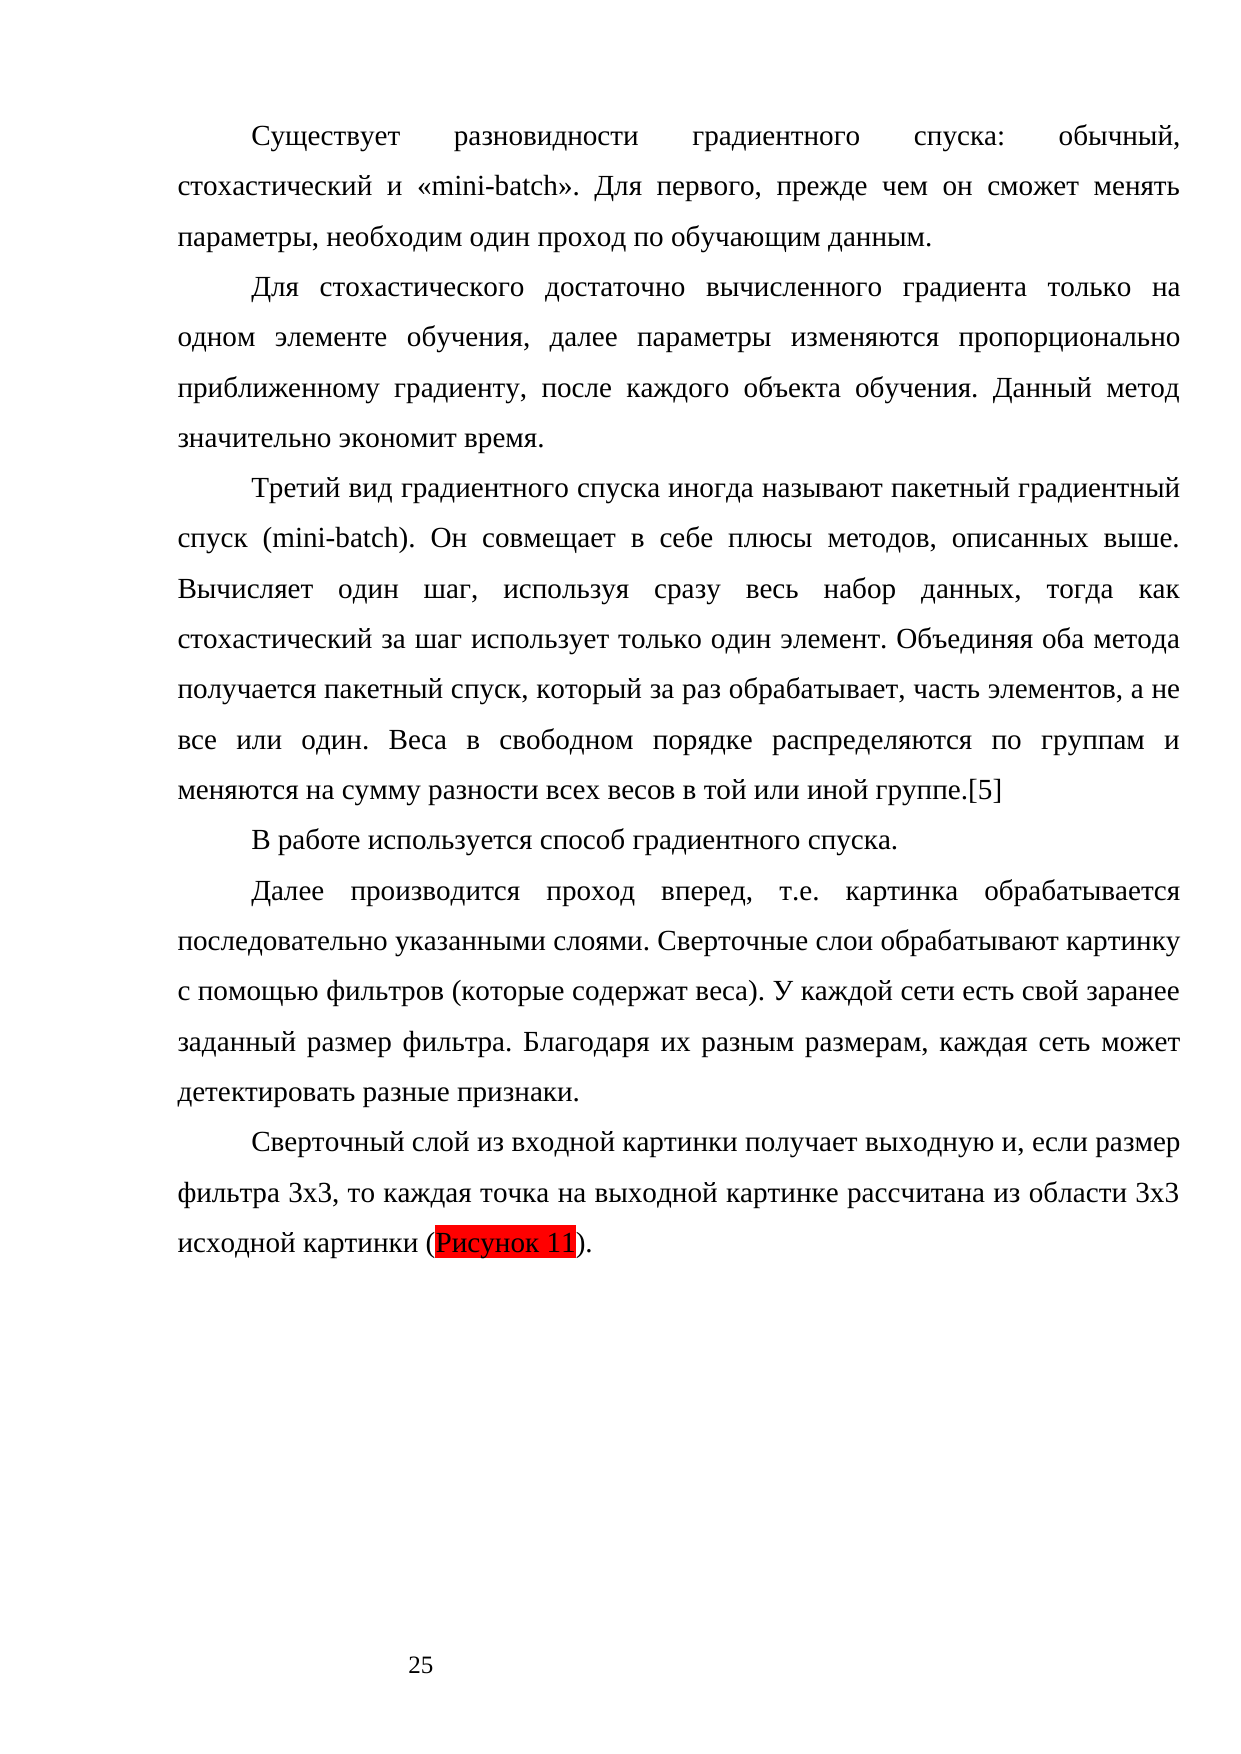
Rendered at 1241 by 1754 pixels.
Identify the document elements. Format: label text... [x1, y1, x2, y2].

text Существует разновидности градиентного спуска: обычный, стохастический и «mini-batch». Для первого, прежде чем он сможет менять параметры, необходим один проход по обучающим данным. [177, 118, 1181, 252]
text Для стохастического достаточно вычисленного градиента только на одном элементе обучения, далее параметры изменяются пропорционально приближенному градиенту, после каждого объекта обучения. Данный метод значительно экономит время. [177, 269, 1181, 453]
text Сверточный слой из входной картинки получает выходную и, если размер фильтра 3x3, то каждая точка на выходной картинке рассчитана из области 3x3 исходной картинки (Рисунок 11). [177, 1124, 1181, 1258]
text Далее производится проход вперед, т.е. картинка обрабатывается последовательно указанными слоями. Сверточные слои обрабатывают картинку с помощью фильтров (которые содержат веса). У каждой сети есть свой заранее заданный размер фильтра. Благодаря их разным размерам, каждая сеть может детектировать разные признаки. [177, 873, 1181, 1108]
text Третий вид градиентного спуска иногда называют пакетный градиентный спуск (mini-batch). Он совмещает в себе плюсы методов, описанных выше. Вычисляет один шаг, используя сразу весь набор данных, тогда как стохастический за шаг использует только один элемент. Объединяя оба метода получается пакетный спуск, который за раз обрабатывает, часть элементов, а не все или один. Веса в свободном порядке распределяются по группам и меняются на сумму разности всех весов в той или иной группе.[5] [177, 470, 1181, 806]
text В работе используется способ градиентного спуска. [177, 822, 1181, 856]
